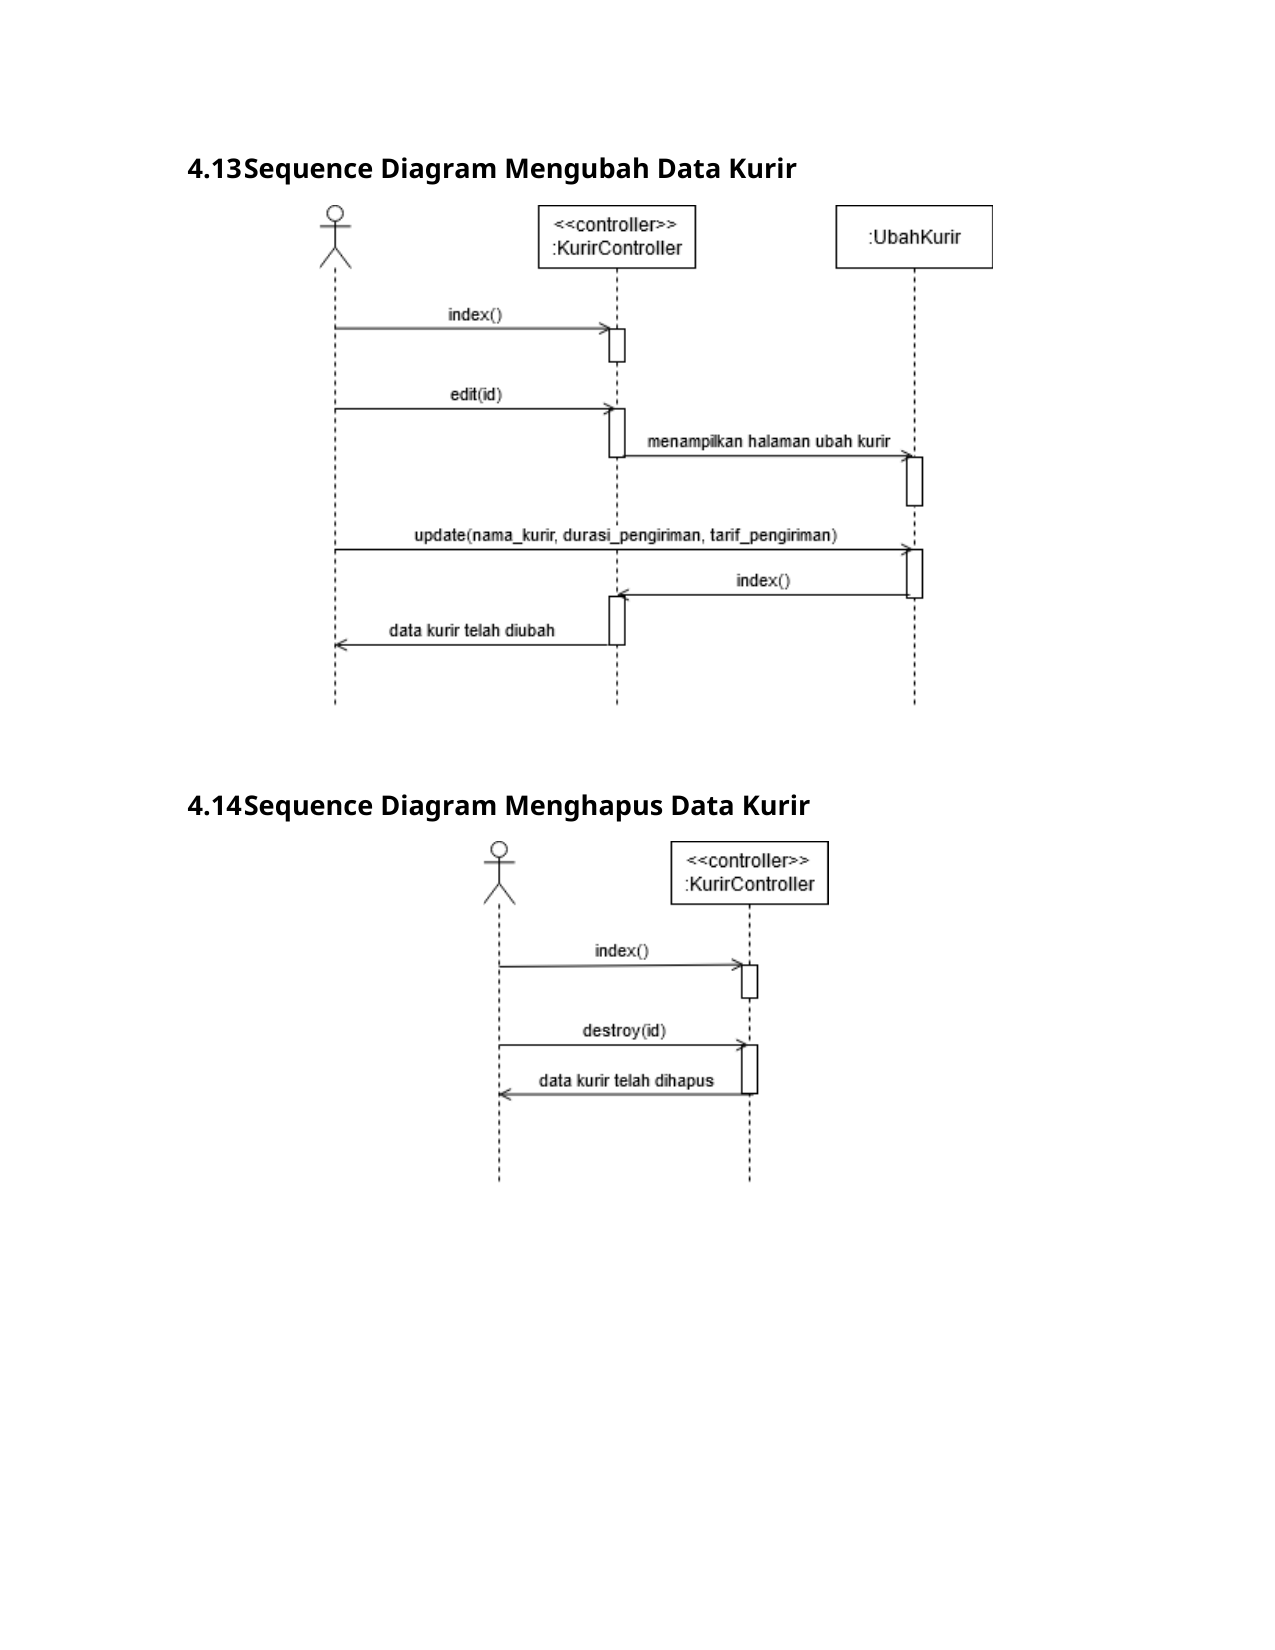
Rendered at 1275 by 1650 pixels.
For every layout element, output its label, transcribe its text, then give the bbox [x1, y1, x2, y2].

picture [319, 205, 993, 707]
subtitle Sequence Diagram Mengubah Data Kurir [187, 150, 1125, 187]
subtitle Sequence Diagram Menghapus Data Kurir [187, 786, 1125, 823]
picture [483, 841, 829, 1187]
